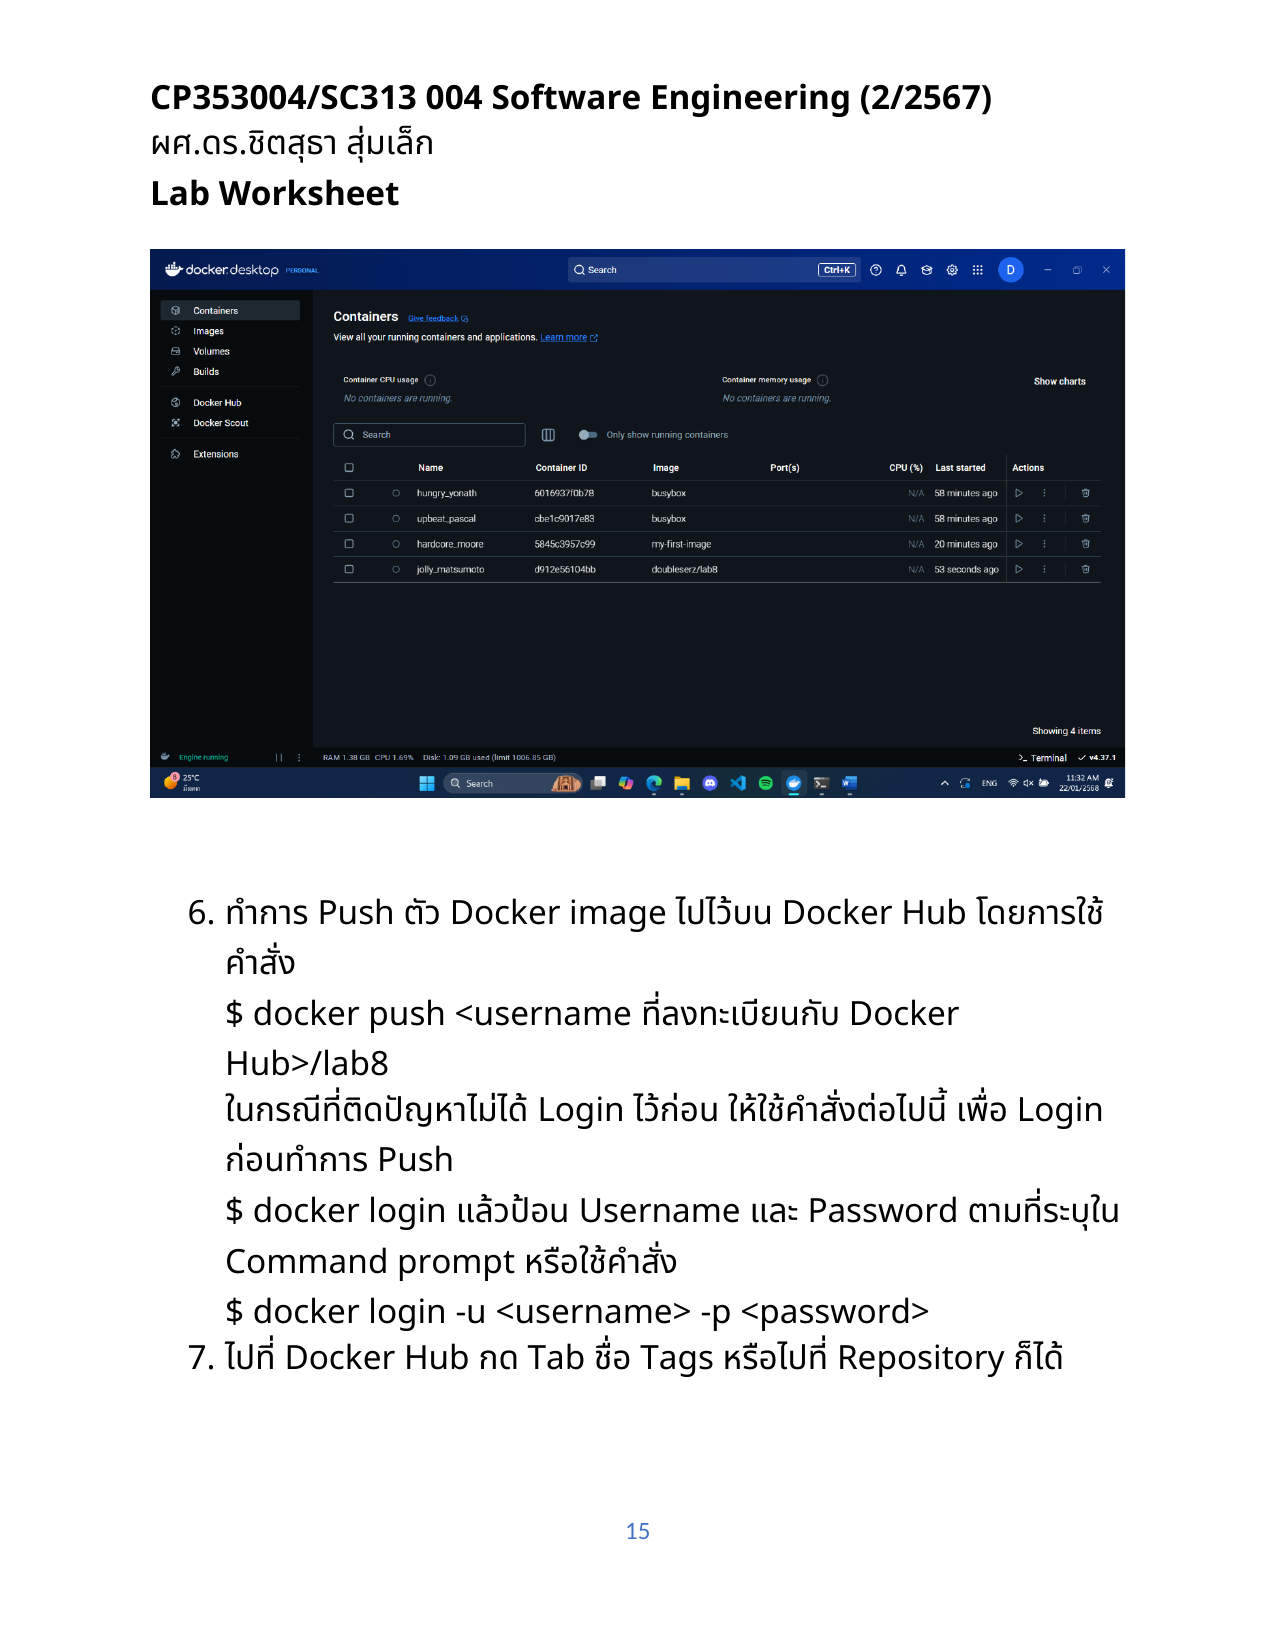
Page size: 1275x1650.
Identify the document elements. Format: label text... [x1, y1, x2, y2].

list ในกรณีที่ติดปัญหาไม่ได้ Login ไว้ก่อน ให้ใช้คำสั่งต่อไปนี้ เพื่อ Login ก่อนทำการ Push [225, 1086, 1125, 1187]
list $ docker login -u <username> -p <password> [225, 1288, 1125, 1333]
list ไปที่ Docker Hub กด Tab ชื่อ Tags หรือไปที่ Repository ก็ได้ [187, 1333, 1125, 1384]
picture [150, 249, 1125, 798]
list $ docker push <username ที่ลงทะเบียนกับ Docker Hub>/lab8 [225, 989, 1125, 1086]
list $ docker login แล้วป้อน Username และ Password ตามที่ระบุใน Command prompt หรือใช้คำสั่ง [225, 1187, 1125, 1288]
list ทำการ Push ตัว Docker image ไปไว้บน Docker Hub โดยการใช้คำสั่ง [187, 888, 1125, 989]
